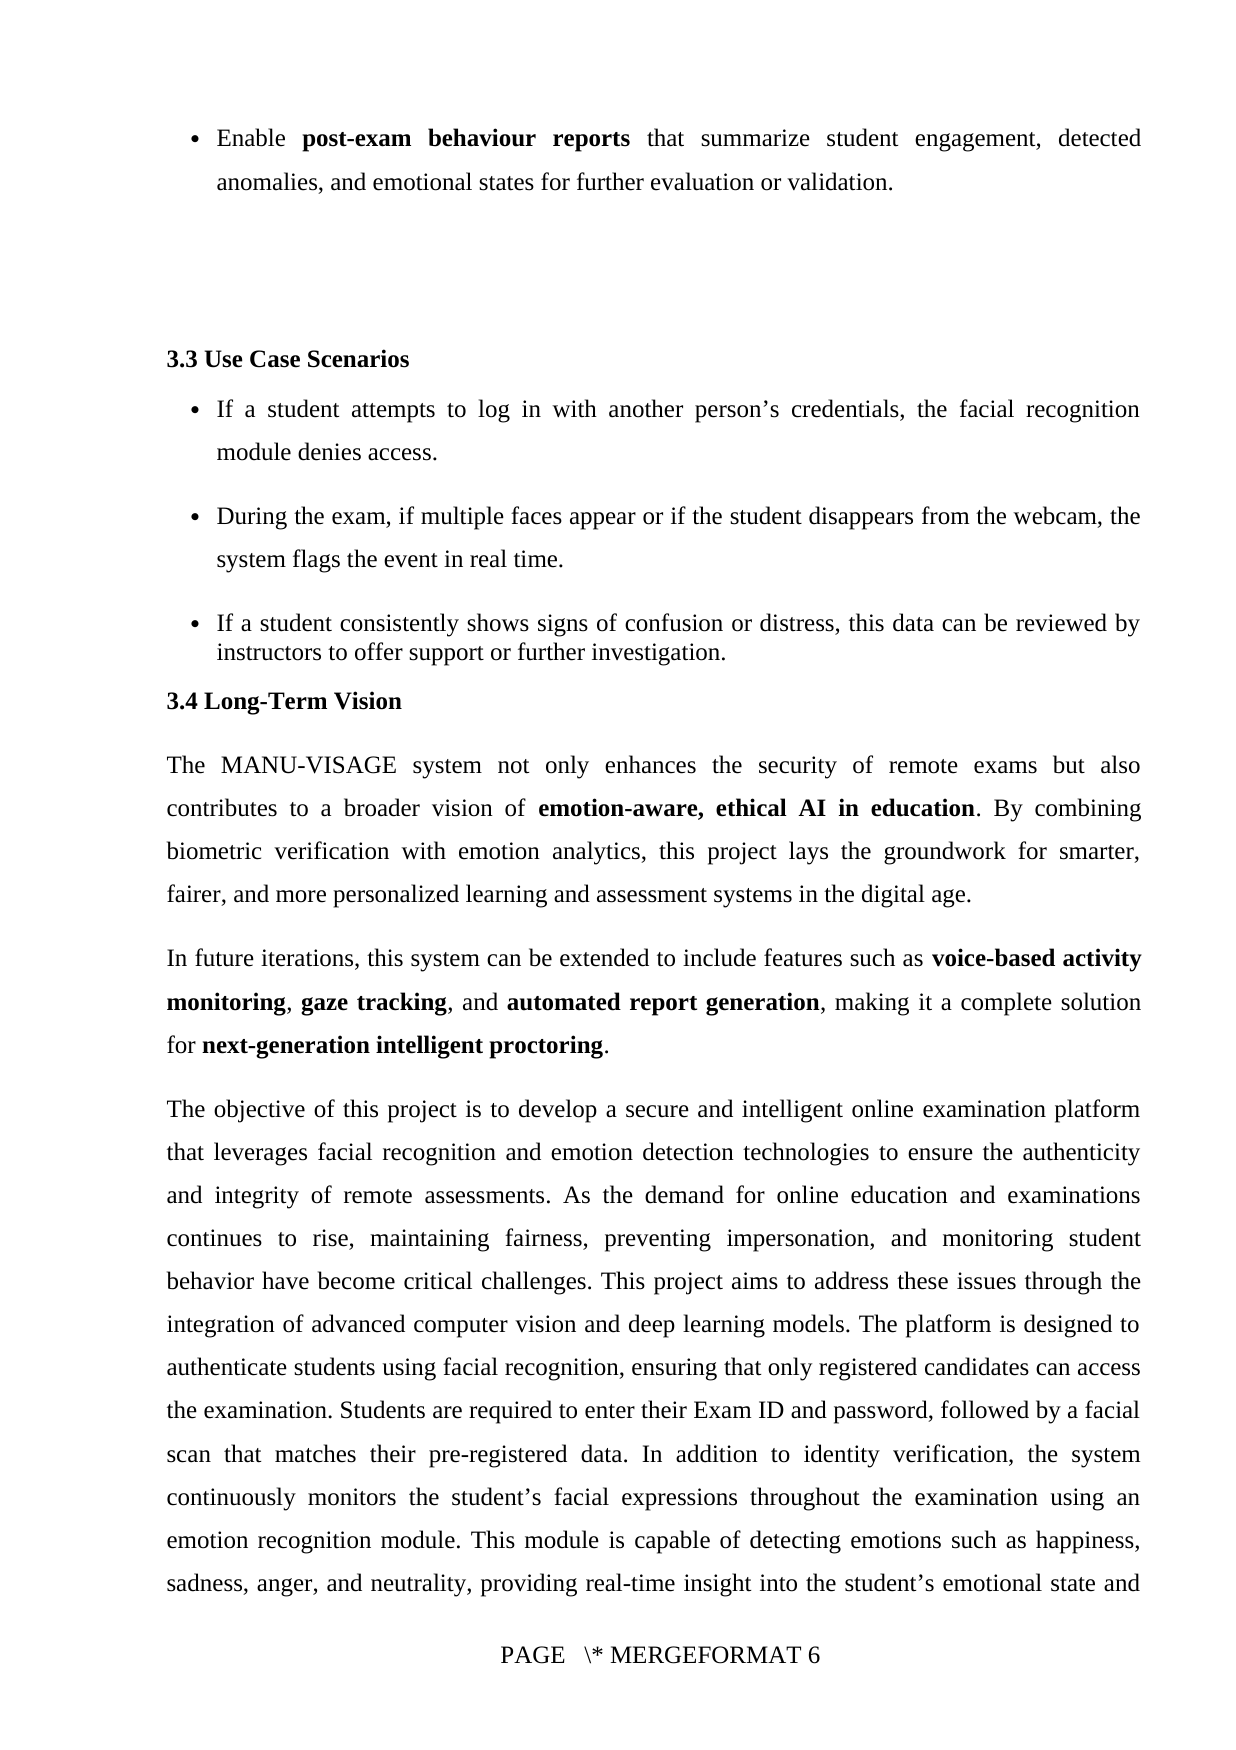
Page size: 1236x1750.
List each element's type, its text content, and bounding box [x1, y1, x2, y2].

list If a student consistently shows signs of confusion or distress, this data can be reviewed by instructors to offer support or further investigation. [191, 608, 1142, 665]
text In future iterations, this system can be extended to include features such as voice-based activity monitoring, gaze tracking, and automated report generation, making it a complete solution for next-generation intelligent proctoring. [166, 943, 1142, 1058]
text The MANU-VISAGE system not only enhances the security of remote exams but also contributes to a broader vision of emotion-aware, ethical AI in education. By combining biometric verification with emotion analytics, this project lays the groundwork for smarter, fairer, and more personalized learning and assessment systems in the digital age. [166, 750, 1142, 908]
list During the exam, if multiple faces appear or if the student disappears from the webcam, the system flags the event in real time. [191, 501, 1142, 573]
text 3.4 Long-Term Vision [166, 686, 1142, 715]
list Enable post-exam behaviour reports that summarize student engagement, detected anomalies, and emotional states for further evaluation or validation. [191, 123, 1142, 195]
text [166, 1094, 1142, 1597]
text 3.3 Use Case Scenarios [166, 344, 1142, 373]
list If a student attempts to log in with another person’s credentials, the facial recognition module denies access. [191, 394, 1142, 466]
